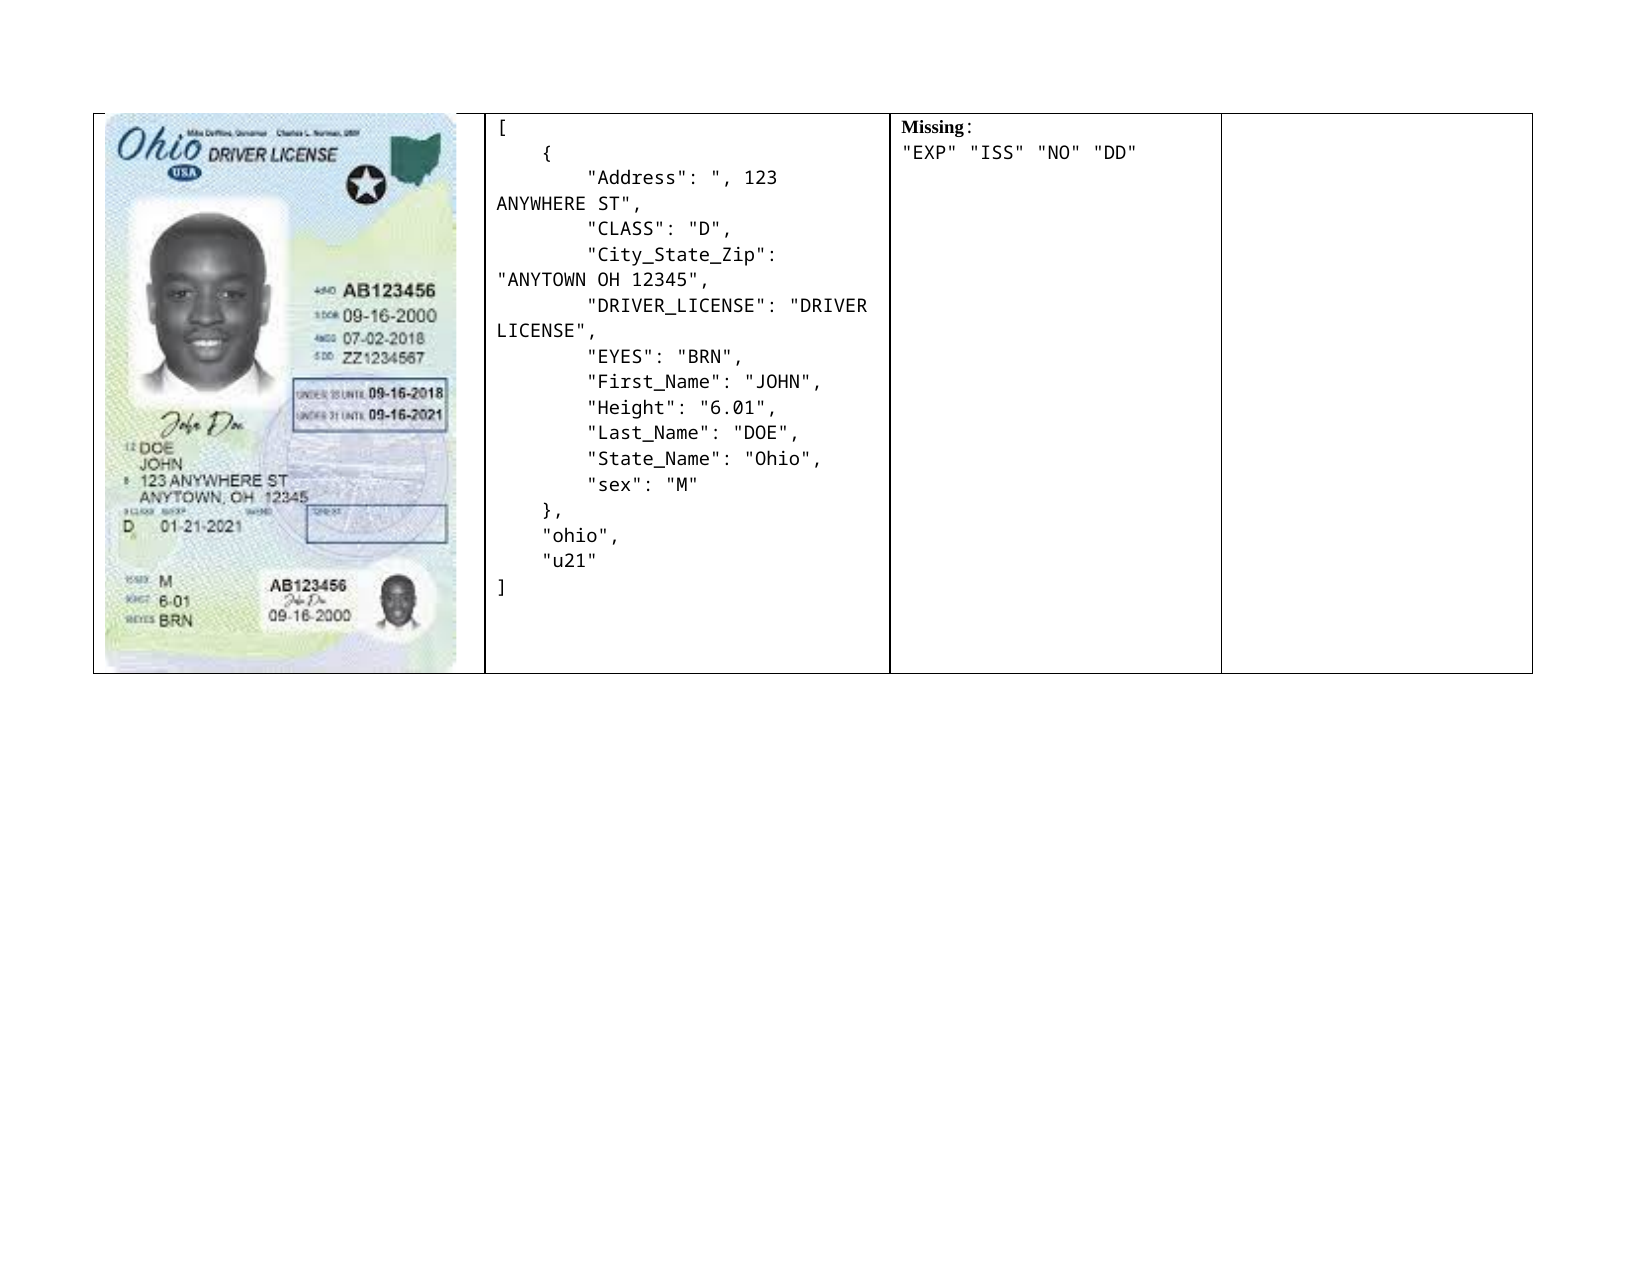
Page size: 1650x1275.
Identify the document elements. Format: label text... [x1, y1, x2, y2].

table_cell Missing: "EXP" "ISS" "NO" "DD" [891, 114, 1221, 672]
table_cell [1222, 114, 1532, 672]
picture [105, 113, 457, 673]
table_cell [457, 114, 484, 672]
table_cell [ { "Address": ", 123 ANYWHERE ST", "CLASS": "D", "City_State_Zip": "ANYTOWN OH 12345", "DRIVER_LICENSE": "DRIVER LICENSE", "EYES": "BRN", "First_Name": "JOHN", "Height": "6.01", "Last_Name": "DOE", "State_Name": "Ohio", "sex": "M" }, "ohio", "u21" ] [486, 114, 889, 672]
table_cell [94, 114, 105, 672]
